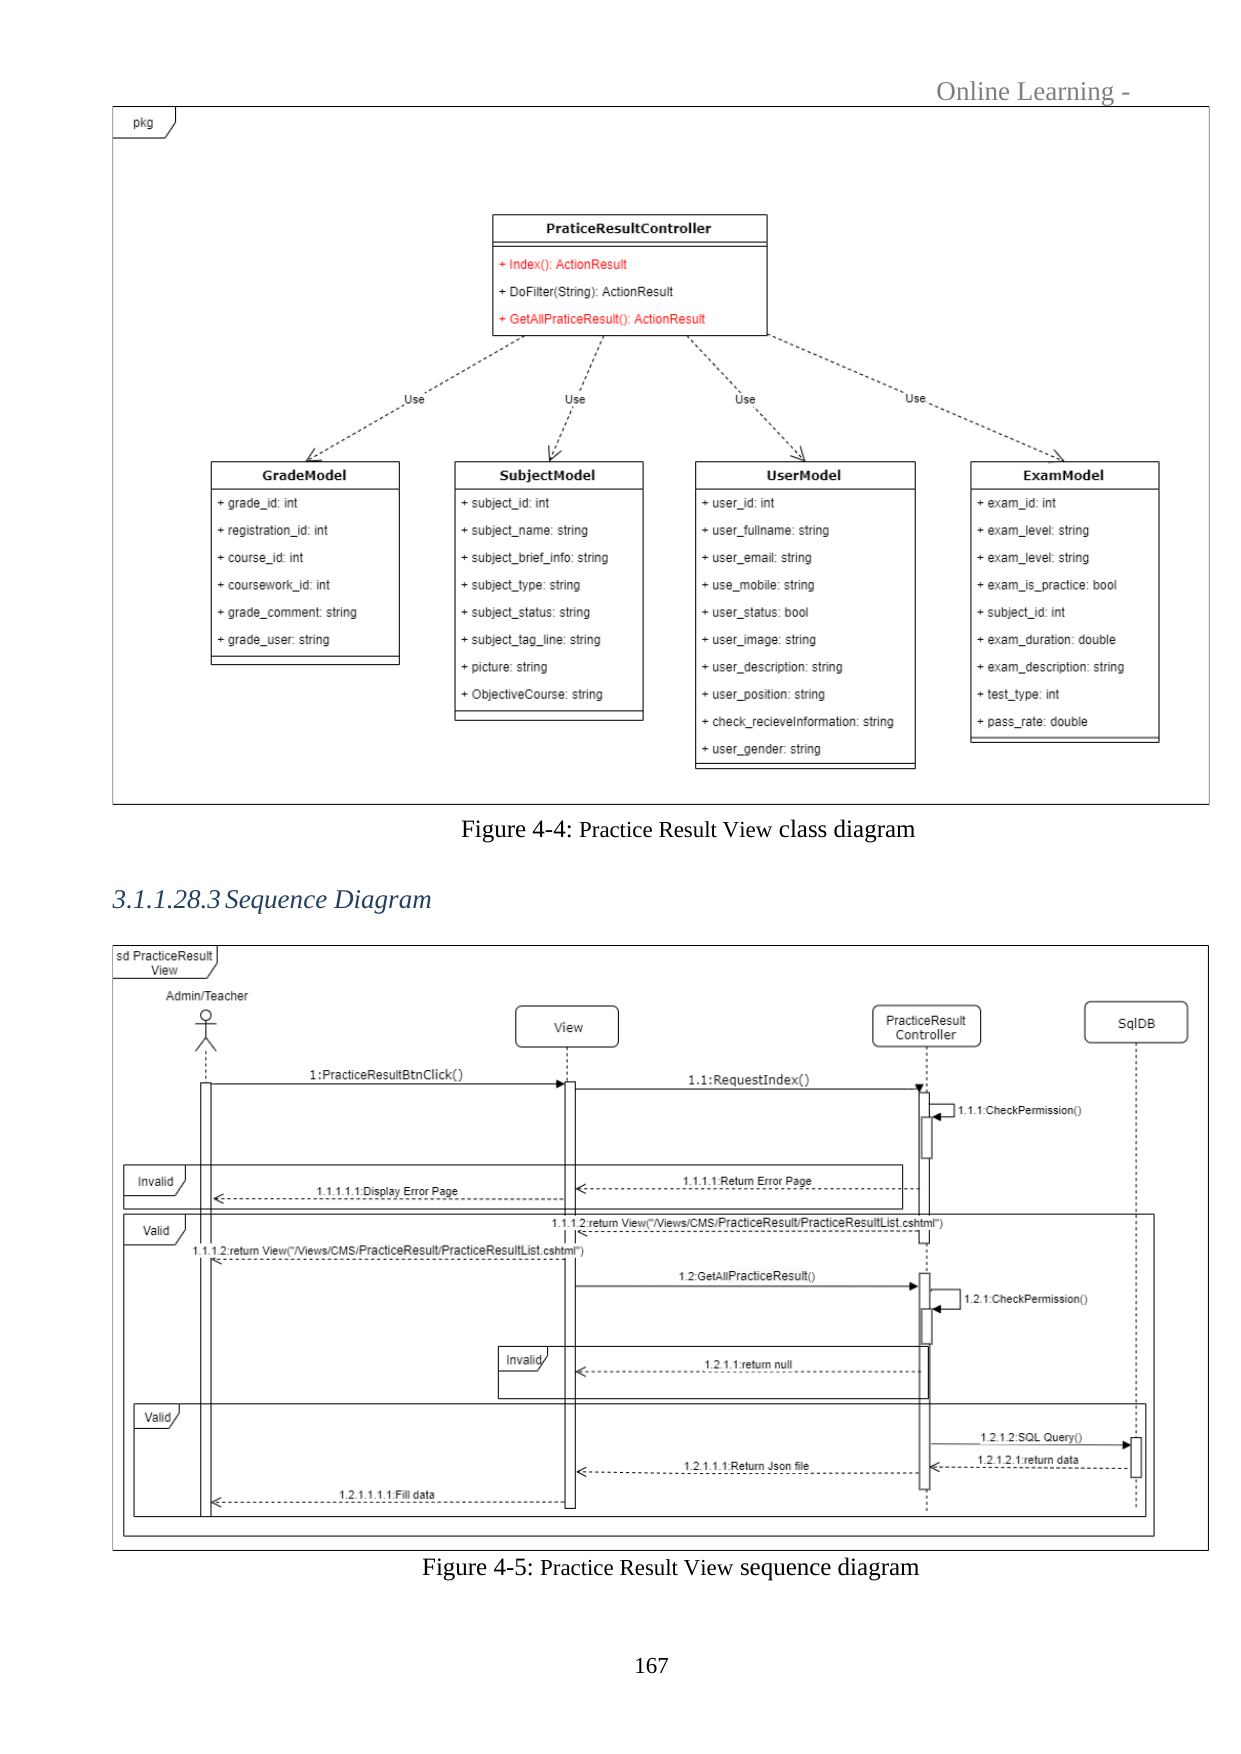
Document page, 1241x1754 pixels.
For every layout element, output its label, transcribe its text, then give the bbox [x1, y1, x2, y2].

list Figure 4-4: Practice Result View class diagram [167, 814, 1209, 843]
subtitle Sequence Diagram [112, 883, 1209, 914]
picture [112, 945, 1210, 1552]
text Figure 4-5: Practice Result View sequence diagram [422, 1552, 1209, 1580]
picture [112, 106, 1210, 806]
